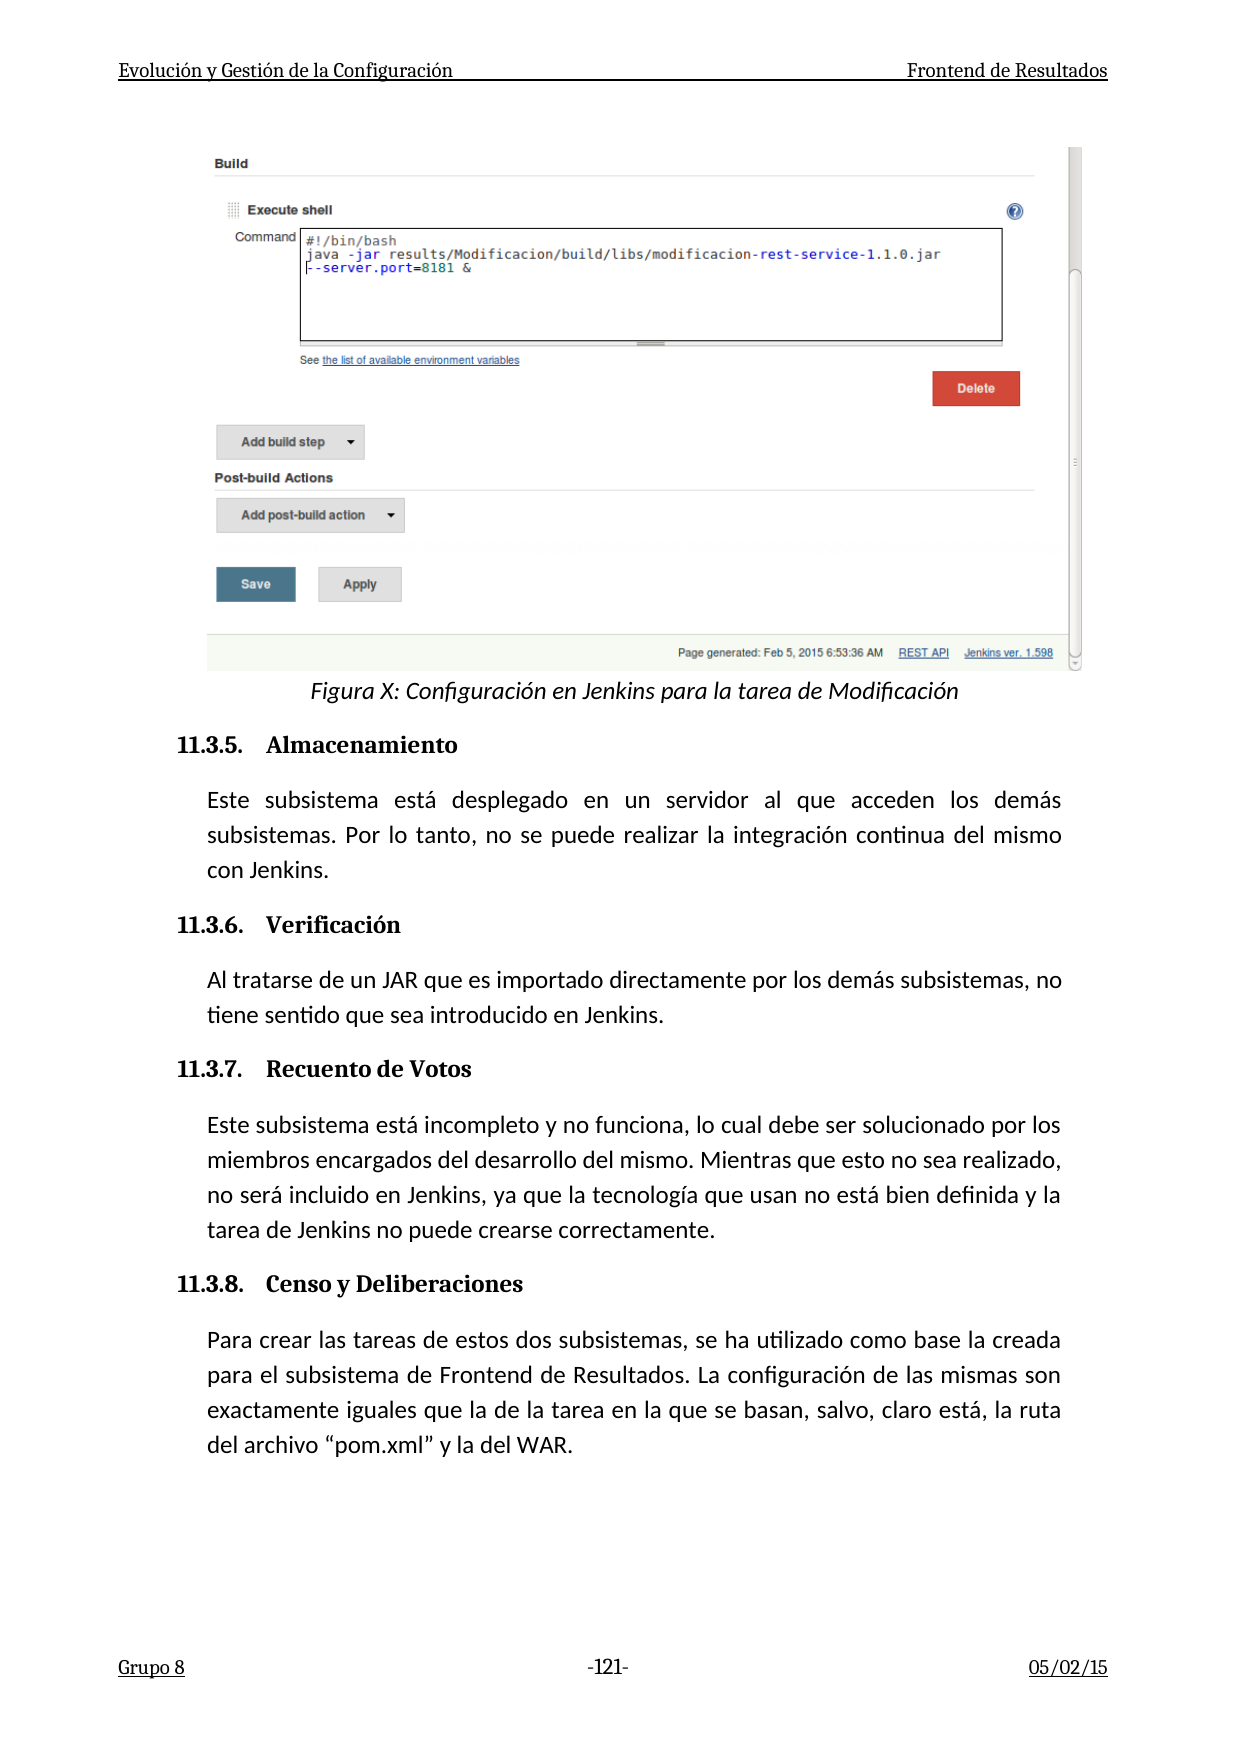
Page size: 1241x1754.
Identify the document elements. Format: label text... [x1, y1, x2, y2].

text Figura X: Configuración en Jenkins para la tarea de Modificación [207, 675, 1063, 706]
text Para crear las tareas de estos dos subsistemas, se ha utilizado como base la creada para el subsistema de Frontend de Resultados. La configuración de las mismas son exactamente iguales que la de la tarea en la que se basan, salvo, claro está, la ruta del archivo “pom.xml” y la del WAR. [207, 1324, 1063, 1459]
text Al tratarse de un JAR que es importado directamente por los demás subsistemas, no tiene sentido que sea introducido en Jenkins. [207, 964, 1063, 1030]
list Recuento de Votos [177, 1055, 1063, 1084]
list Censo y Deliberaciones [177, 1270, 1063, 1299]
picture [206, 147, 1082, 671]
text Este subsistema está incompleto y no funciona, lo cual debe ser solucionado por los miembros encargados del desarrollo del mismo. Mientras que esto no sea realizado, no será incluido en Jenkins, ya que la tecnología que usan no está bien definida y la tarea de Jenkins no puede crearse correctamente. [207, 1109, 1063, 1244]
list Almacenamiento [177, 731, 1063, 759]
text Este subsistema está desplegado en un servidor al que acceden los demás subsistemas. Por lo tanto, no se puede realizar la integración continua del mismo con Jenkins. [207, 785, 1063, 885]
list Verificación [177, 911, 1063, 939]
